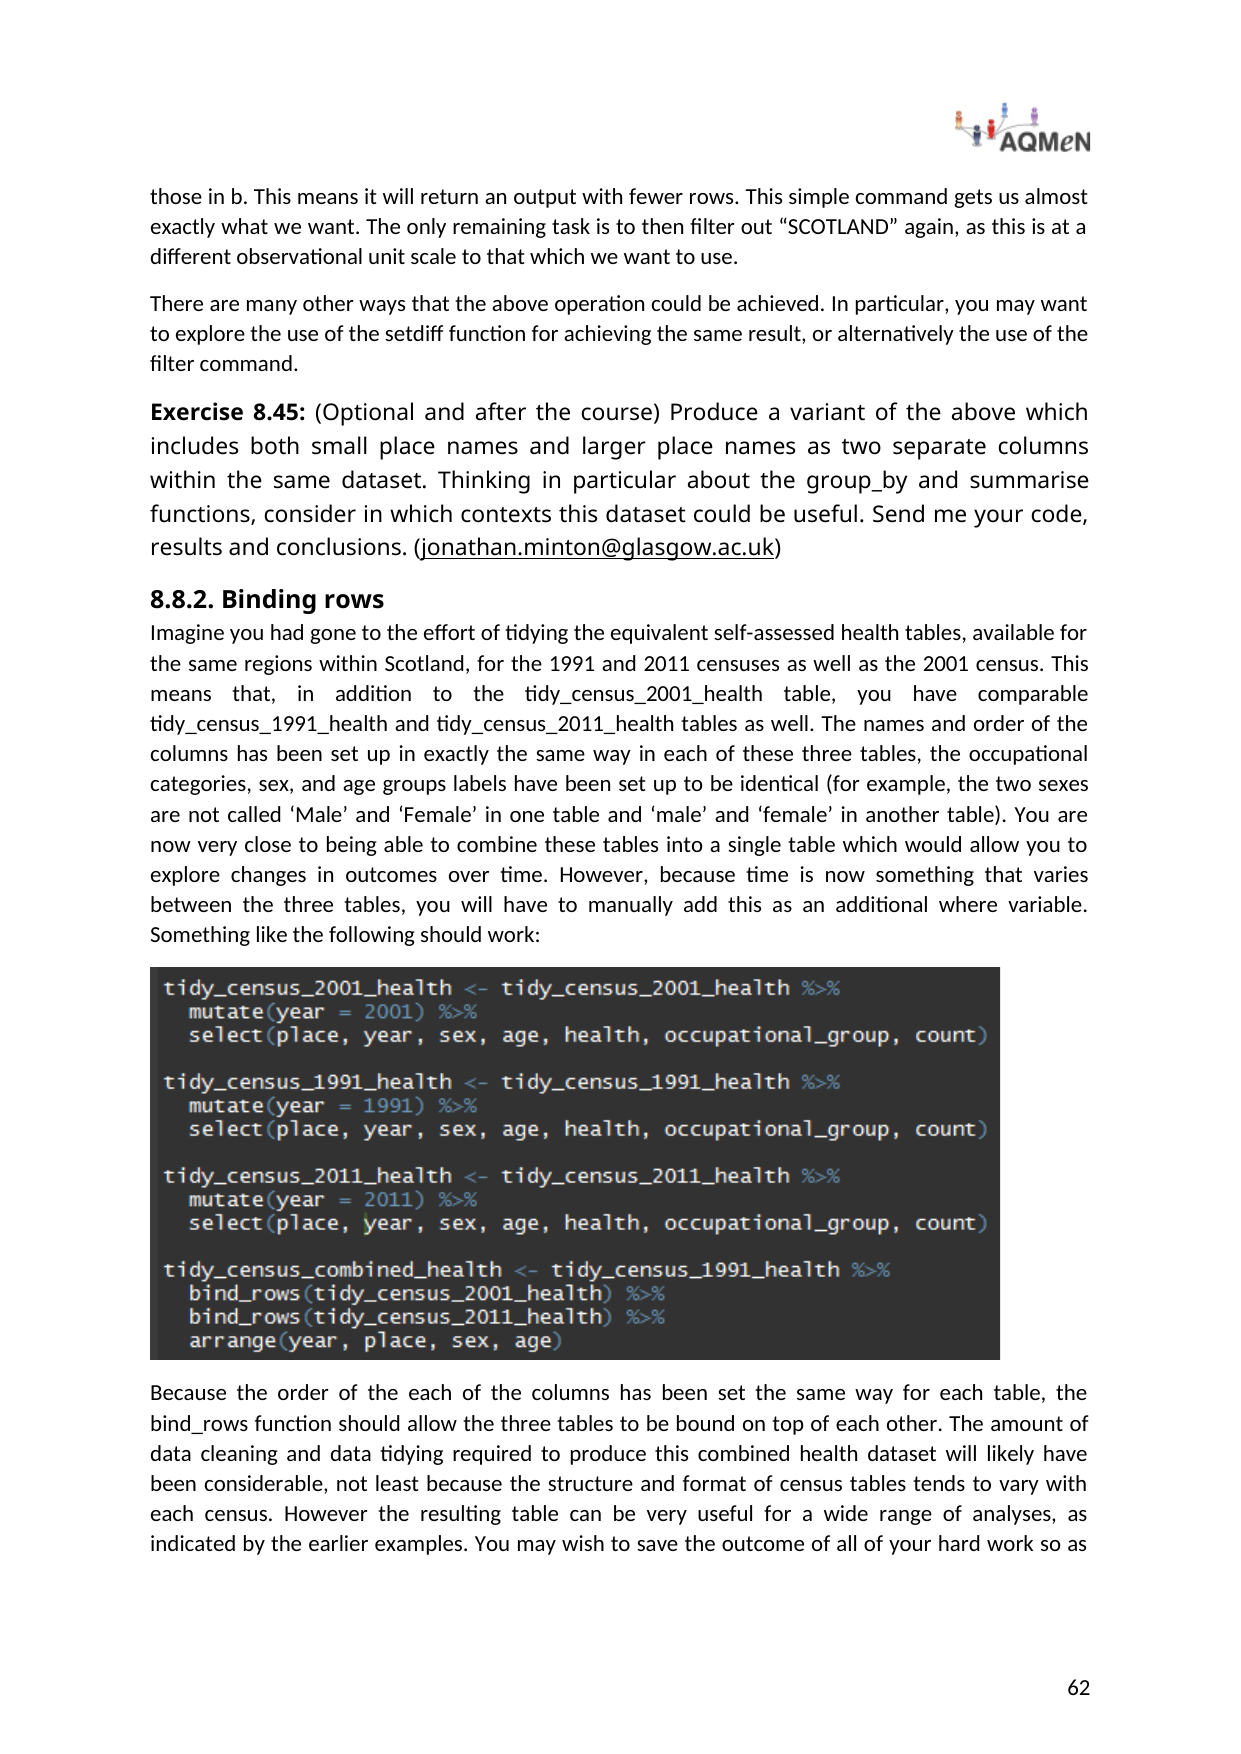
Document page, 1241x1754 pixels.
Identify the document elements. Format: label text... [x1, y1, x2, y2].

picture [955, 73, 1091, 182]
subtitle Binding rows [150, 582, 1090, 616]
text Imagine you had gone to the effort of tidying the equivalent self-assessed health tables, available for the same regions within Scotland, for the 1991 and 2011 censuses as well as the 2001 census. This means that, in addition to the tidy_census_2001_health table, you have comparable tidy_census_1991_health and tidy_census_2011_health tables as well. The names and order of the columns has been set up in exactly the same way in each of these three tables, the occupational categories, sex, and age groups labels have been set up to be identical (for example, the two sexes are not called ‘Male’ and ‘Female’ in one table and ‘male’ and ‘female’ in another table). You are now very close to being able to combine these tables into a single table which would allow you to explore changes in outcomes over time. However, because time is now something that varies between the three tables, you will have to manually add this as an additional where variable. Something like the following should work: [150, 618, 1090, 949]
picture [150, 967, 1001, 1360]
text There are many other ways that the above operation could be achieved. In particular, you may want to explore the use of the setdiff function for achieving the same result, or alternatively the use of the filter command. [150, 289, 1090, 377]
text Exercise 8.45: (Optional and after the course) Produce a variant of the above which includes both small place names and larger place names as two separate columns within the same dataset. Thinking in particular about the group_by and summarise functions, consider in which contexts this dataset could be useful. Send me your code, results and conclusions. (jonathan.minton@glasgow.ac.uk) [150, 396, 1090, 563]
